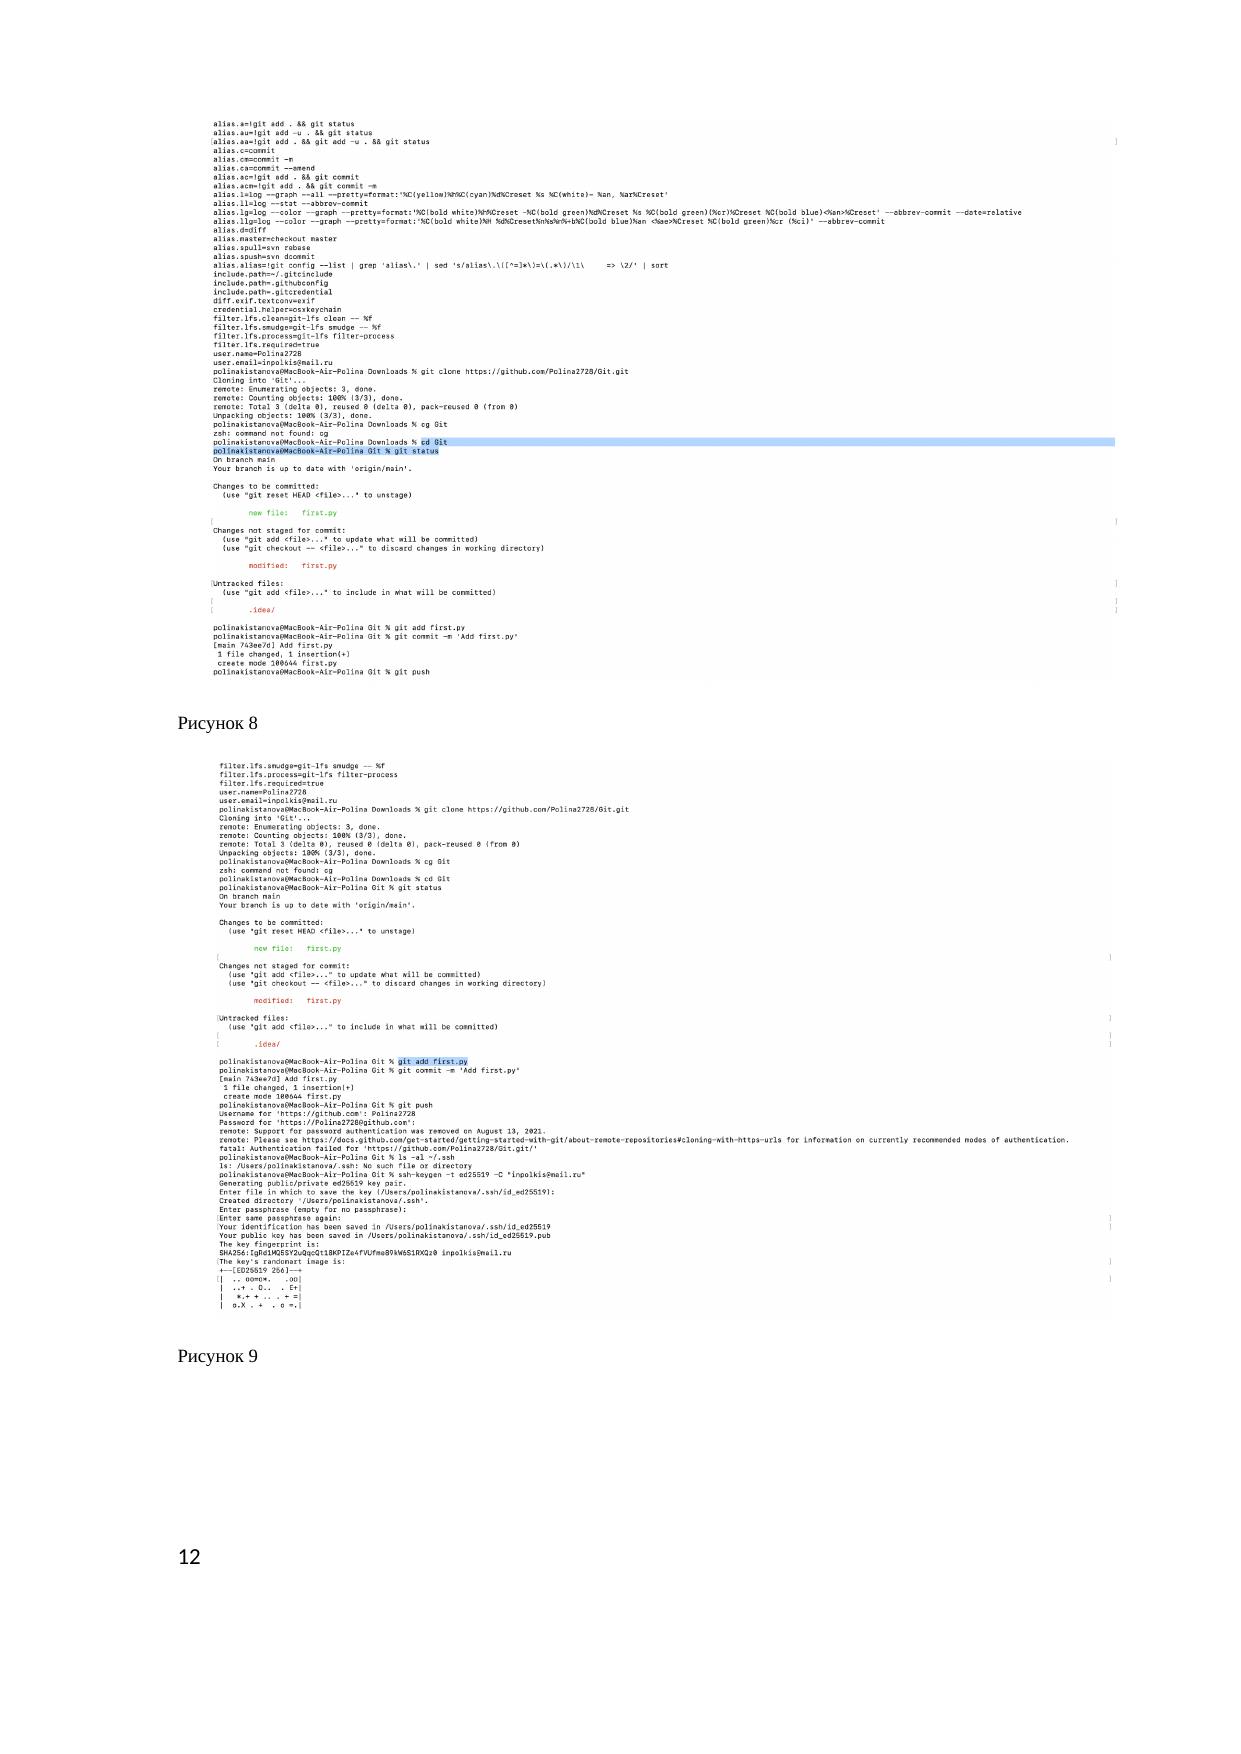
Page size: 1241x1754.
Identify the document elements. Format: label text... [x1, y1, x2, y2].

text Рисунок 8 [177, 712, 1152, 733]
picture [210, 118, 1119, 686]
picture [216, 760, 1113, 1319]
text Рисунок 9 [177, 1345, 1152, 1366]
